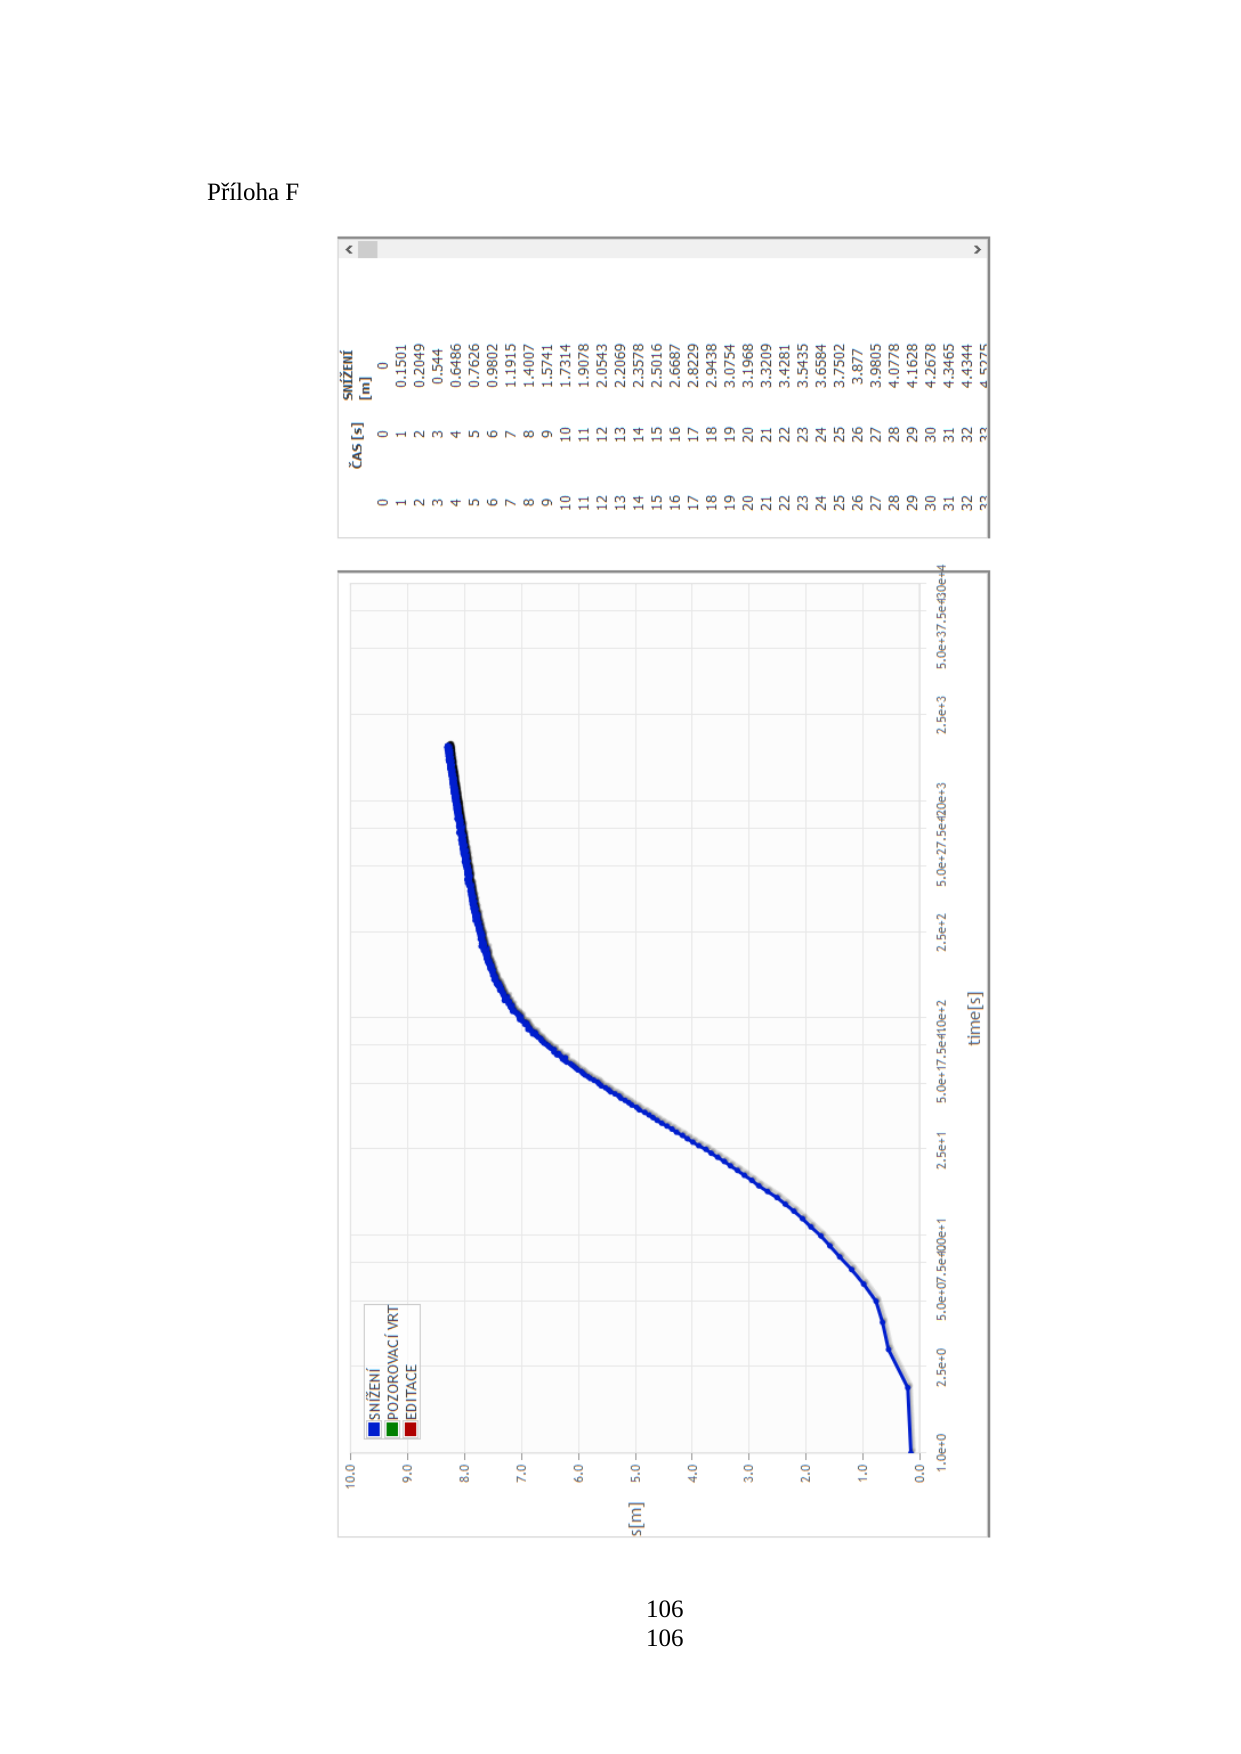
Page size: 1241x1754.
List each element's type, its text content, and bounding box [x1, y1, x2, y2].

text Příloha F [207, 177, 1122, 206]
picture [333, 232, 996, 1541]
